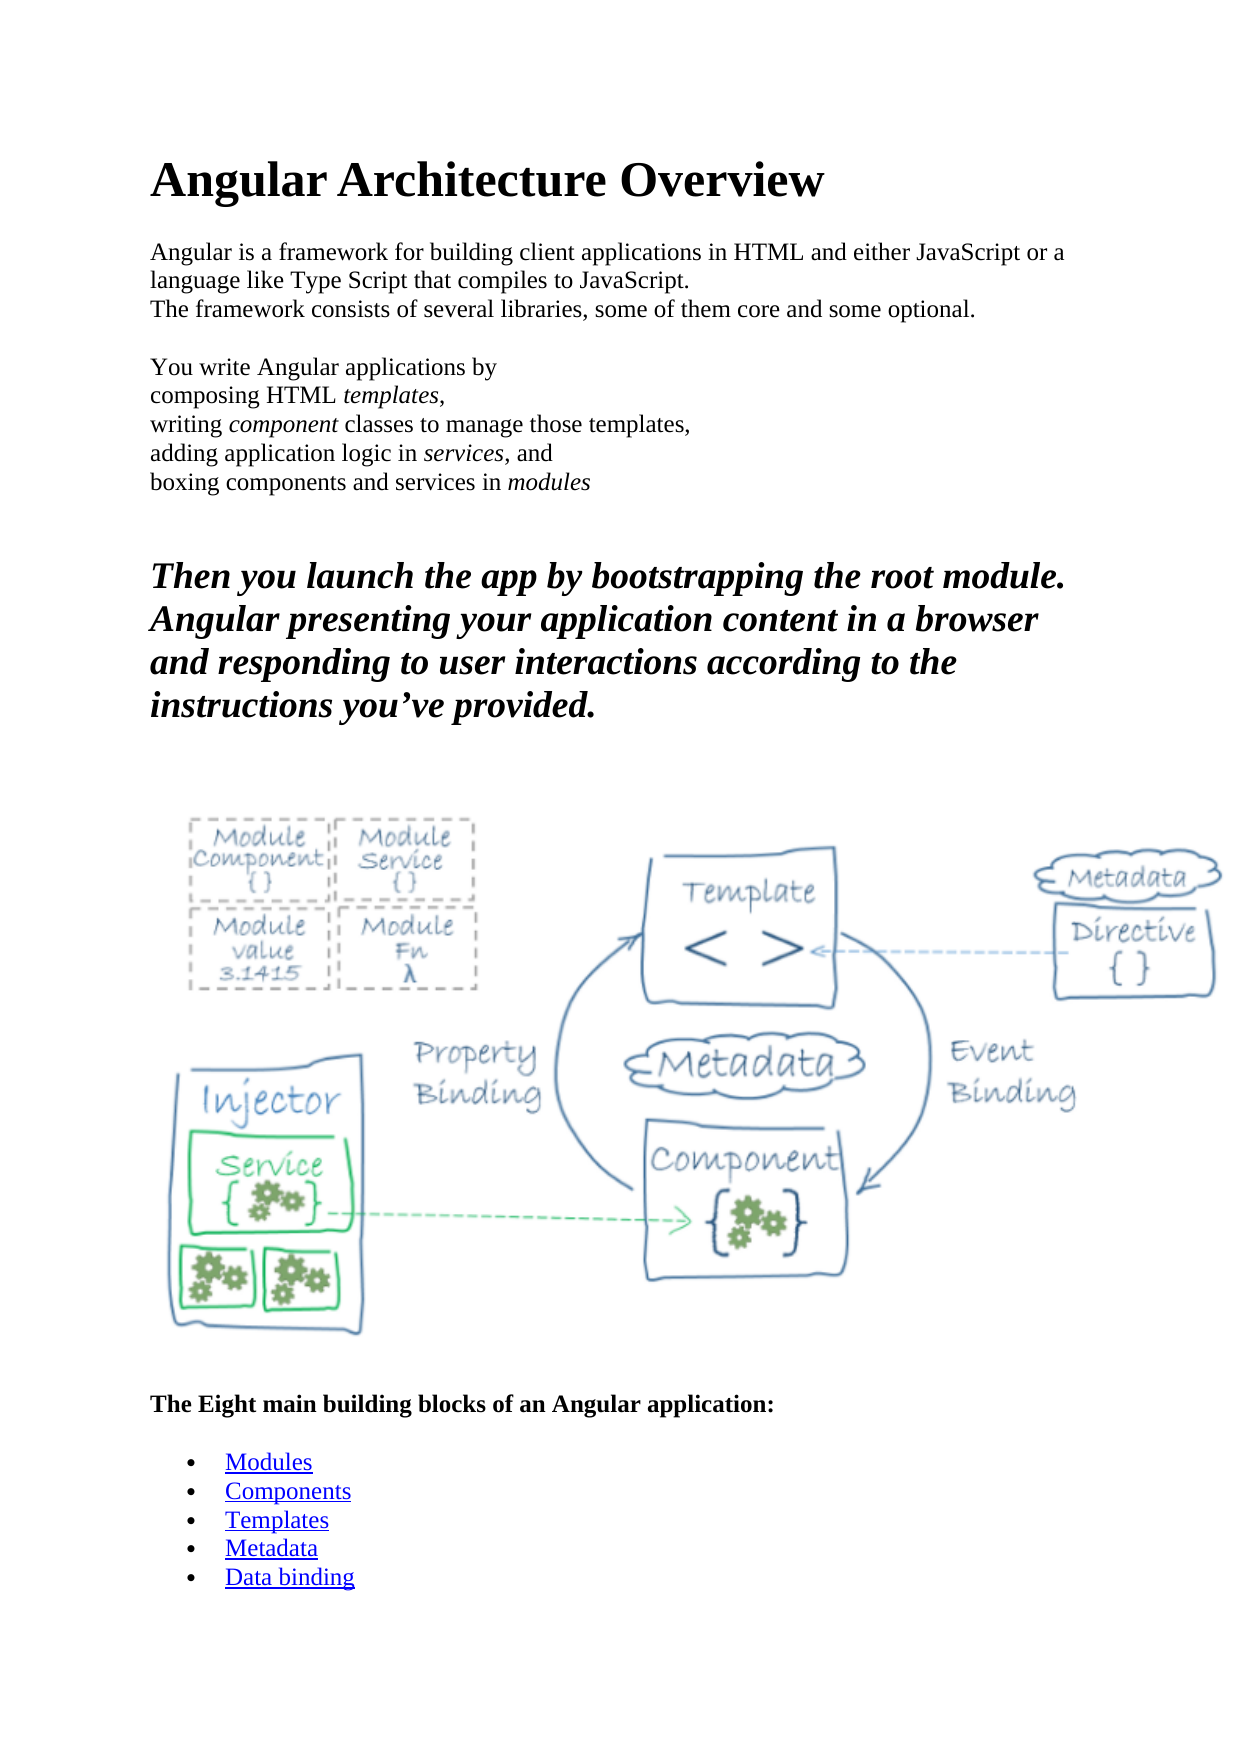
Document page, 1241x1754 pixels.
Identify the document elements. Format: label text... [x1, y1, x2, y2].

text boxing components and services in modules [150, 467, 1090, 495]
list Data binding [187, 1562, 1090, 1591]
text You write Angular applications by [150, 352, 1090, 380]
text Angular is a framework for building client applications in HTML and either JavaScript or a language like Type Script that compiles to JavaScript. [150, 237, 1090, 294]
list Components [187, 1476, 1090, 1505]
list Templates [187, 1505, 1090, 1533]
text The framework consists of several libraries, some of them core and some optional. [150, 294, 1090, 323]
text Angular Architecture Overview [150, 150, 1090, 207]
picture [150, 755, 1241, 1390]
text composing HTML templates, [150, 380, 1090, 409]
text adding application logic in services, and [150, 438, 1090, 467]
text writing component classes to manage those templates, [150, 409, 1090, 438]
list Modules [187, 1447, 1090, 1476]
list Metadata [187, 1533, 1090, 1562]
text The Eight main building blocks of an Angular application: [150, 1390, 1090, 1418]
text Then you launch the app by bootstrapping the root module. Angular presenting your application content in a browser and responding to user interactions according to the instructions you’ve provided. [150, 553, 1090, 726]
